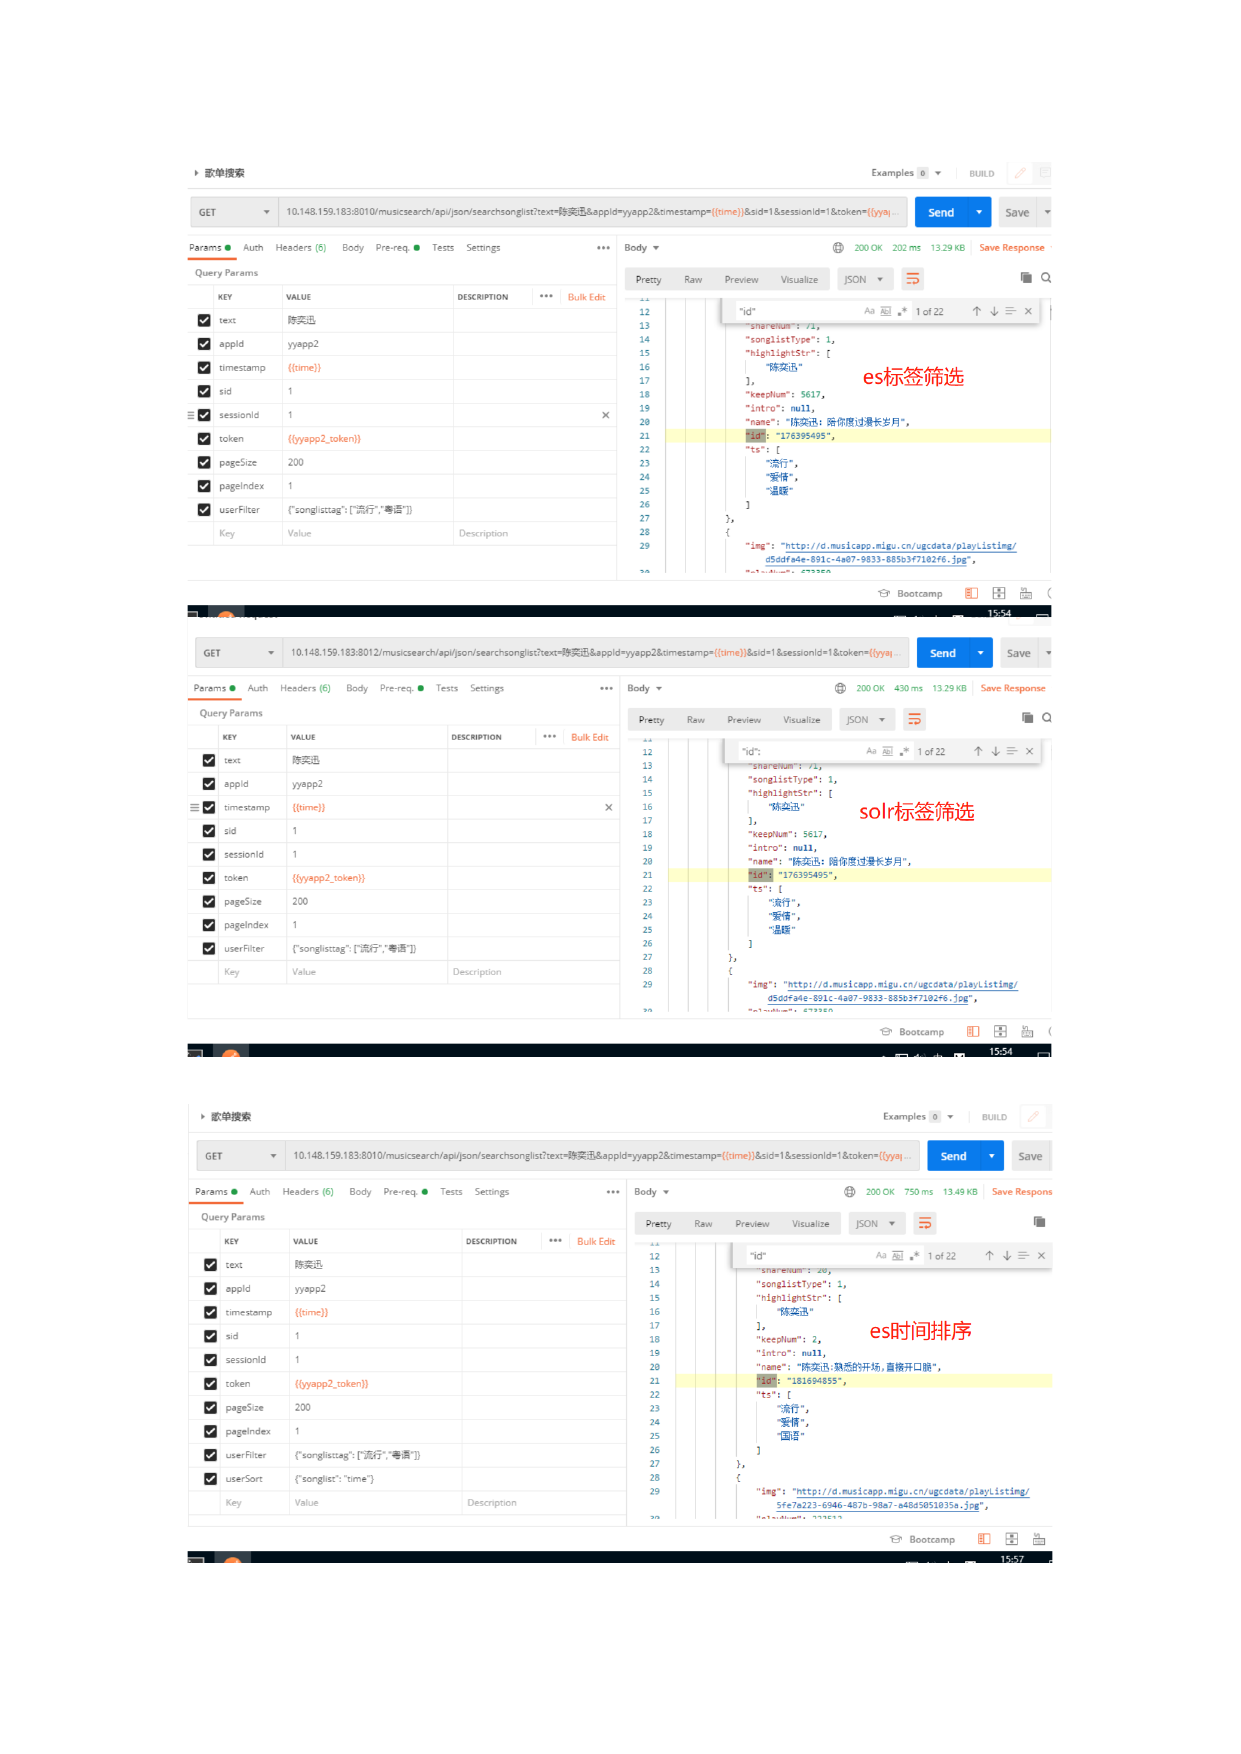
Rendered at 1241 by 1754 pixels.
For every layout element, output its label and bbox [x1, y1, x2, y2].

picture [187, 1104, 1053, 1563]
picture [187, 162, 1052, 1057]
